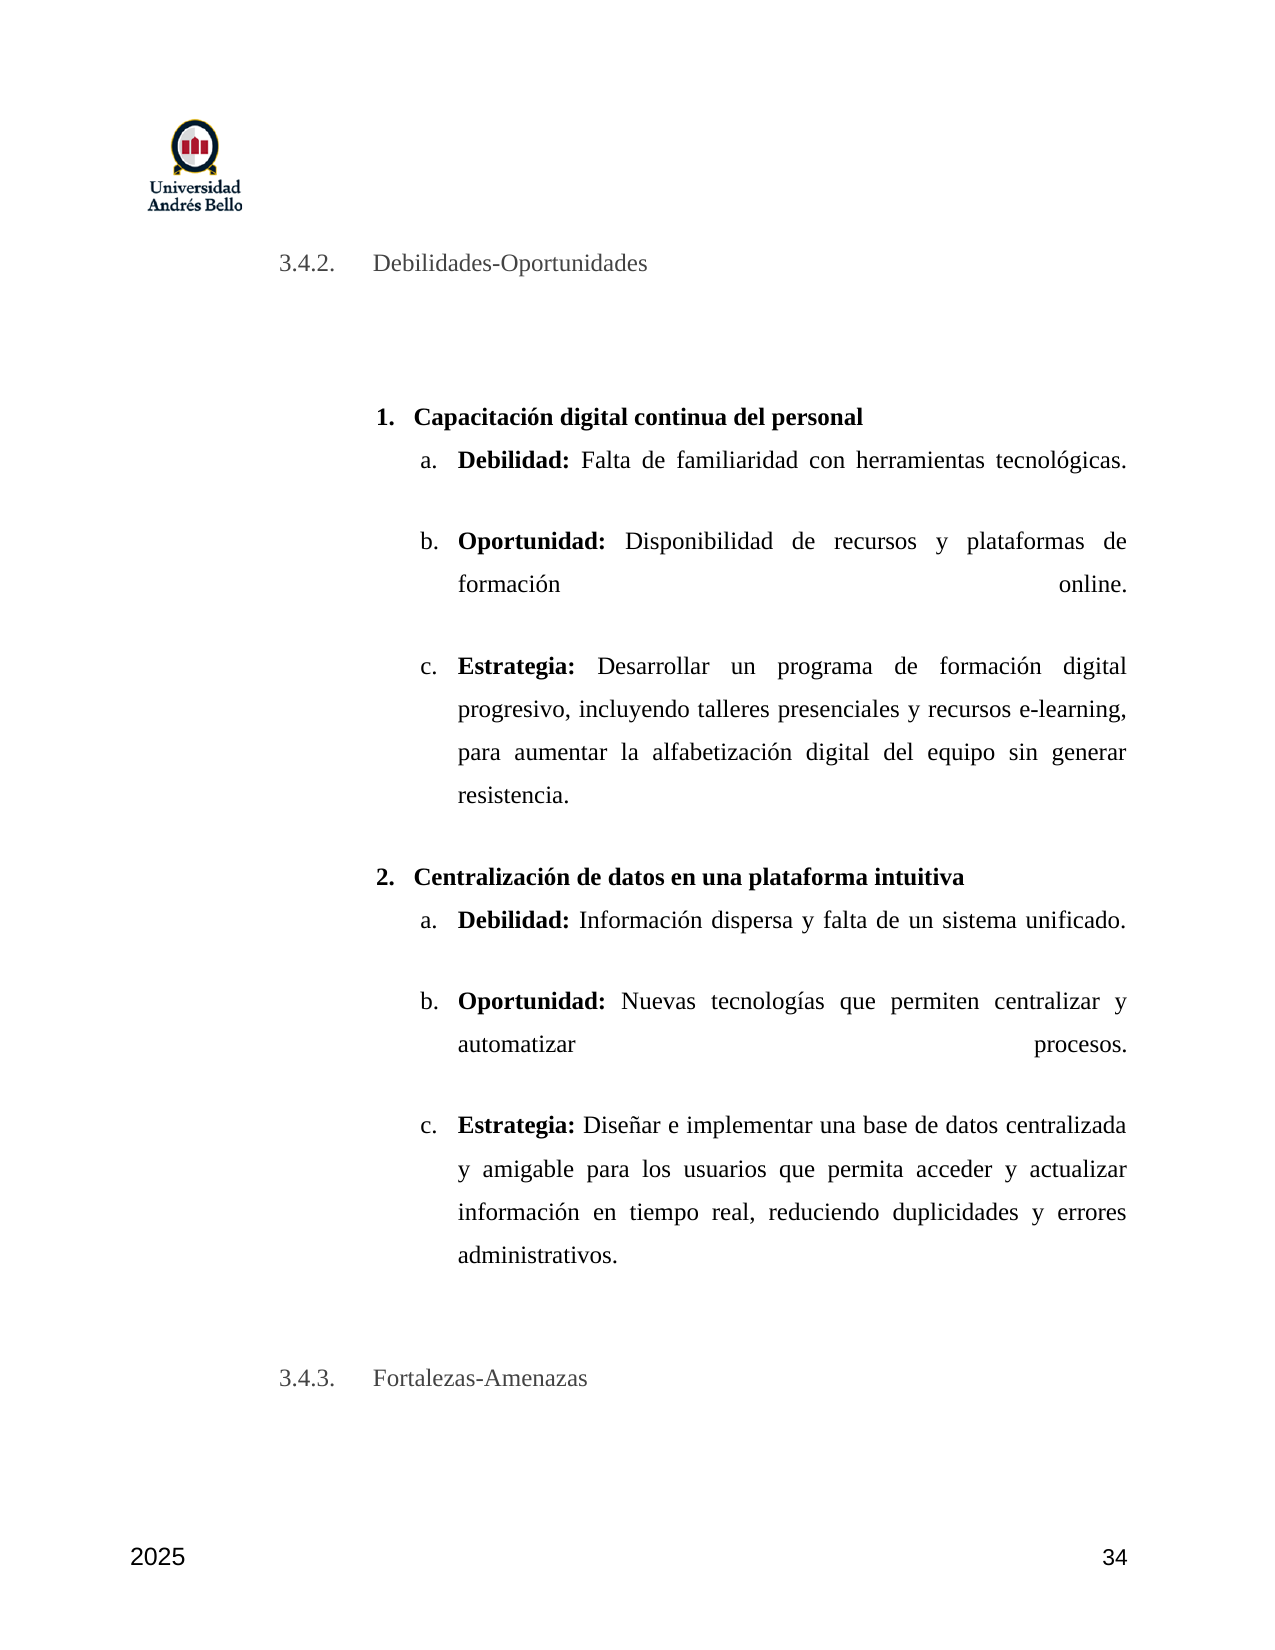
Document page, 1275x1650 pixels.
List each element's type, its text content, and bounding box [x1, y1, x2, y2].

list Oportunidad: Nuevas tecnologías que permiten centralizar y automatizar procesos. [420, 986, 1127, 1097]
list Estrategia: Desarrollar un programa de formación digital progresivo, incluyendo talleres presenciales y recursos e-learning, para aumentar la alfabetización digital del equipo sin generar resistencia. [420, 651, 1127, 848]
subtitle Debilidades-Oportunidades [335, 248, 1127, 277]
list Oportunidad: Disponibilidad de recursos y plataformas de formación online. [420, 526, 1127, 638]
list Debilidad: Falta de familiaridad con herramientas tecnológicas. [420, 445, 1127, 513]
list Debilidad: Información dispersa y falta de un sistema unificado. [420, 905, 1127, 973]
subtitle Fortalezas-Amenazas [335, 1363, 1127, 1392]
list Capacitación digital continua del personal [376, 402, 1127, 431]
list Centralización de datos en una plataforma intuitiva [376, 862, 1127, 890]
picture [147, 118, 243, 212]
list Estrategia: Diseñar e implementar una base de datos centralizada y amigable para los usuarios que permita acceder y actualizar información en tiempo real, reduciendo duplicidades y errores administrativos. [420, 1111, 1127, 1269]
